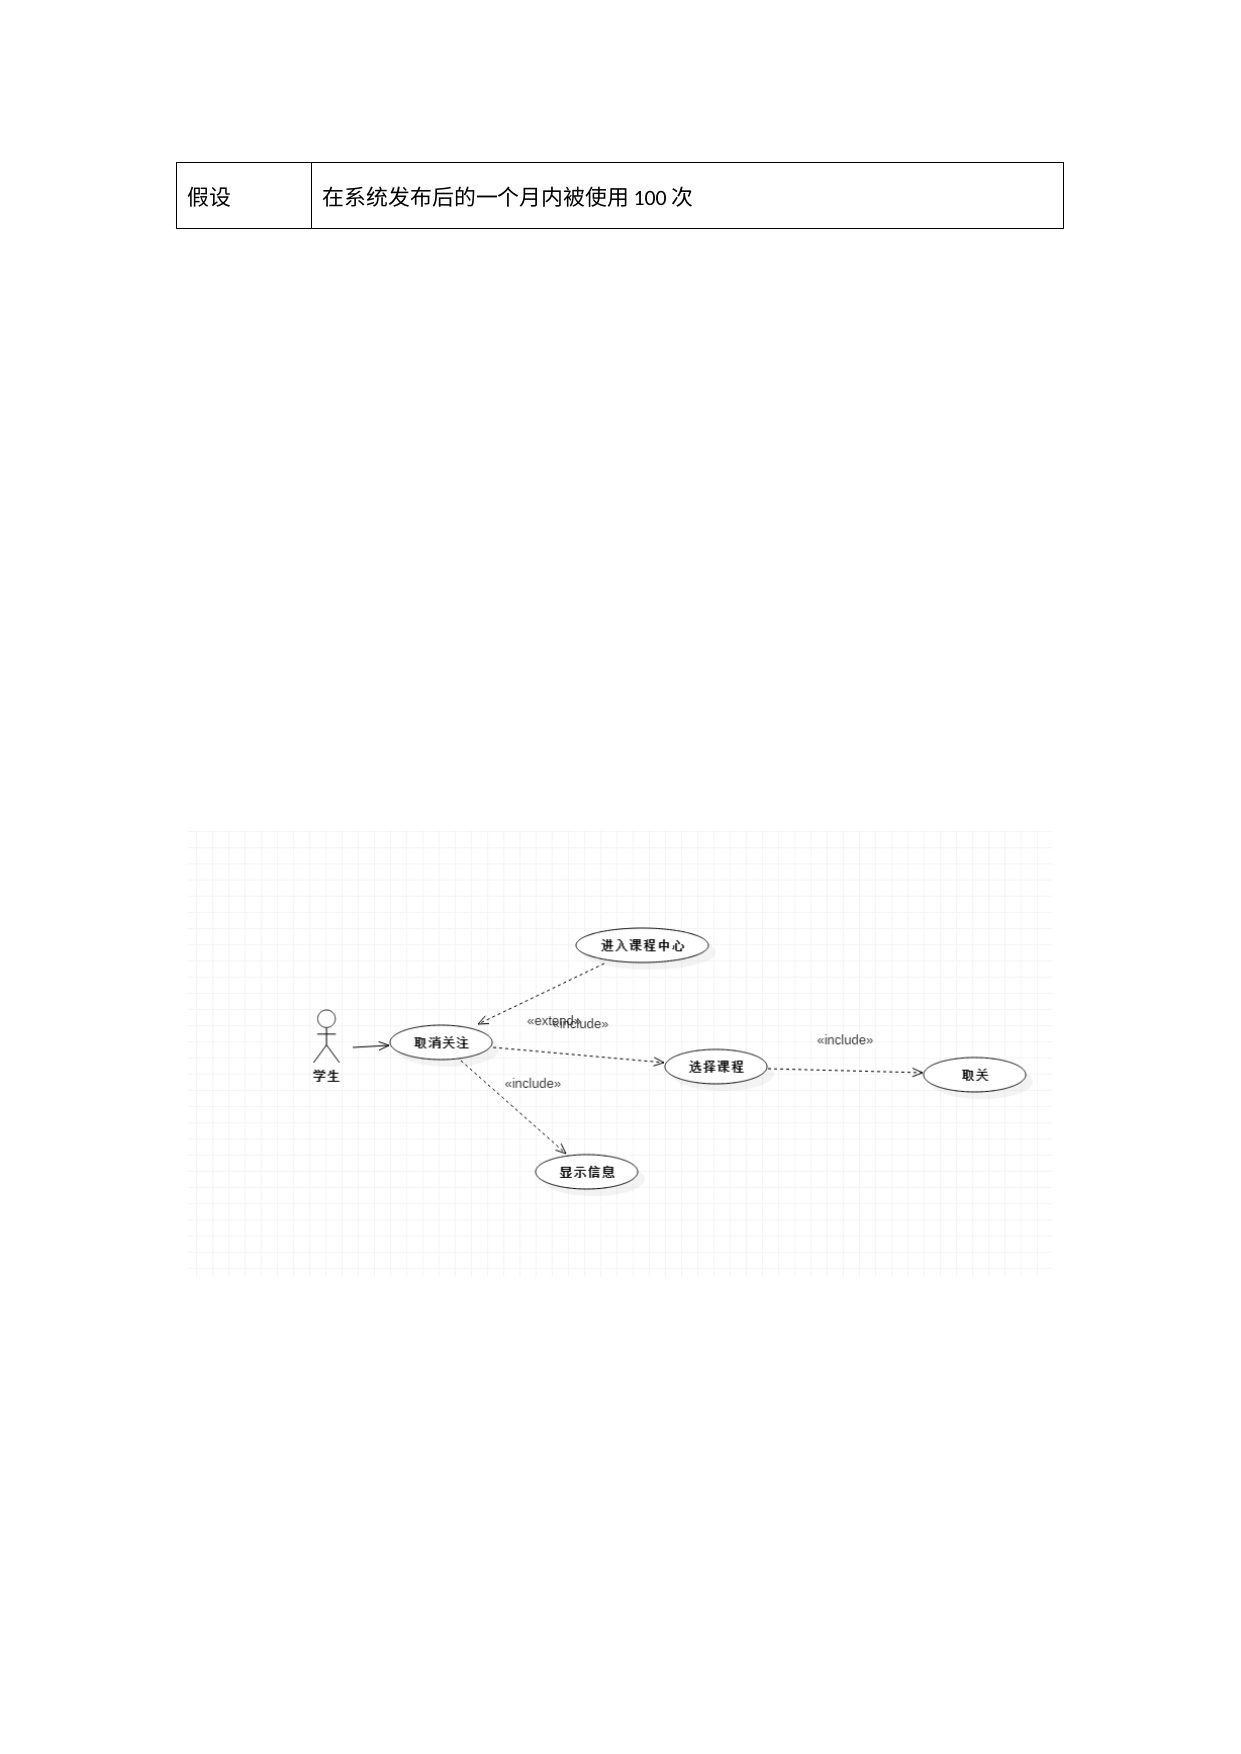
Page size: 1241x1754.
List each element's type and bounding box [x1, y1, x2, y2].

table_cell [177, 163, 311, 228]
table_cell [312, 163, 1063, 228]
picture [187, 830, 1053, 1277]
